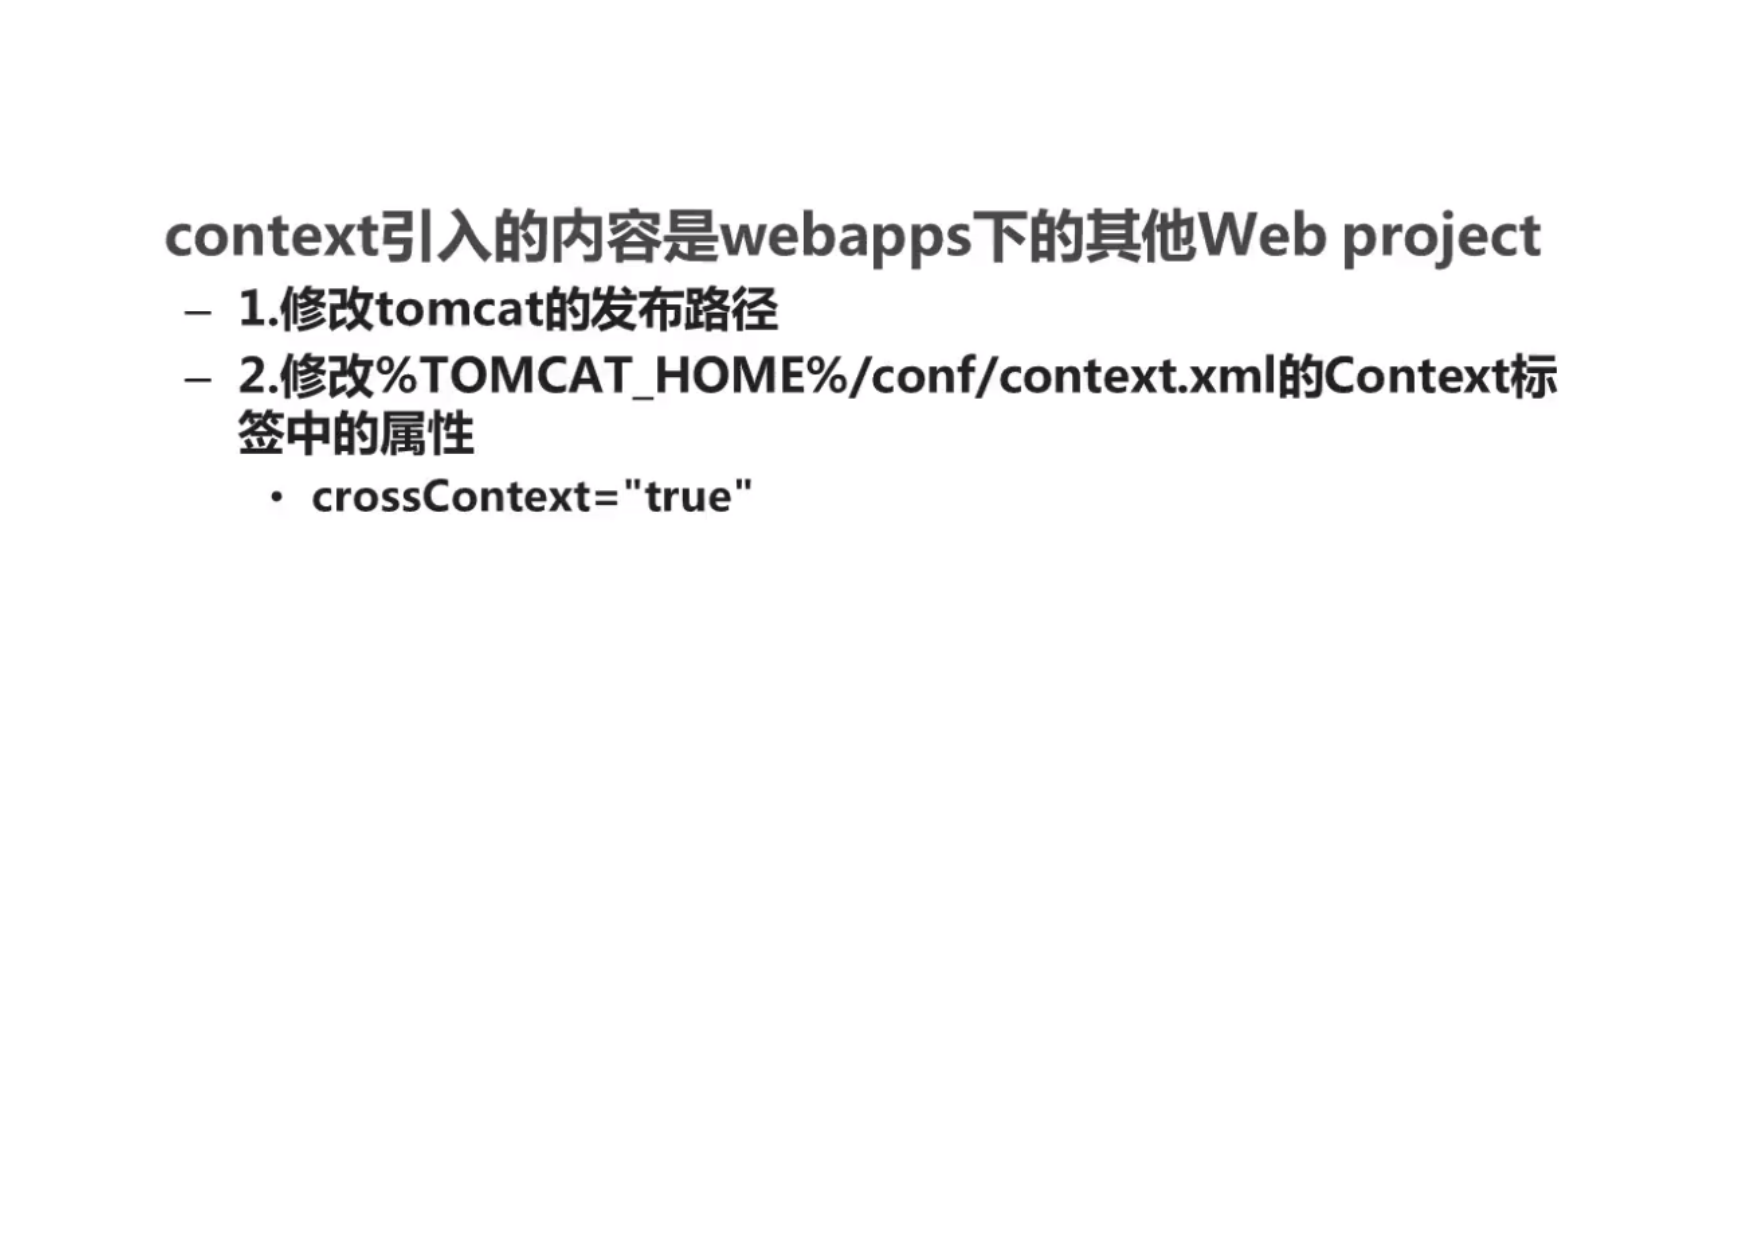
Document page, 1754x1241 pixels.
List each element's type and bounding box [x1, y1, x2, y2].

picture [150, 197, 1604, 559]
